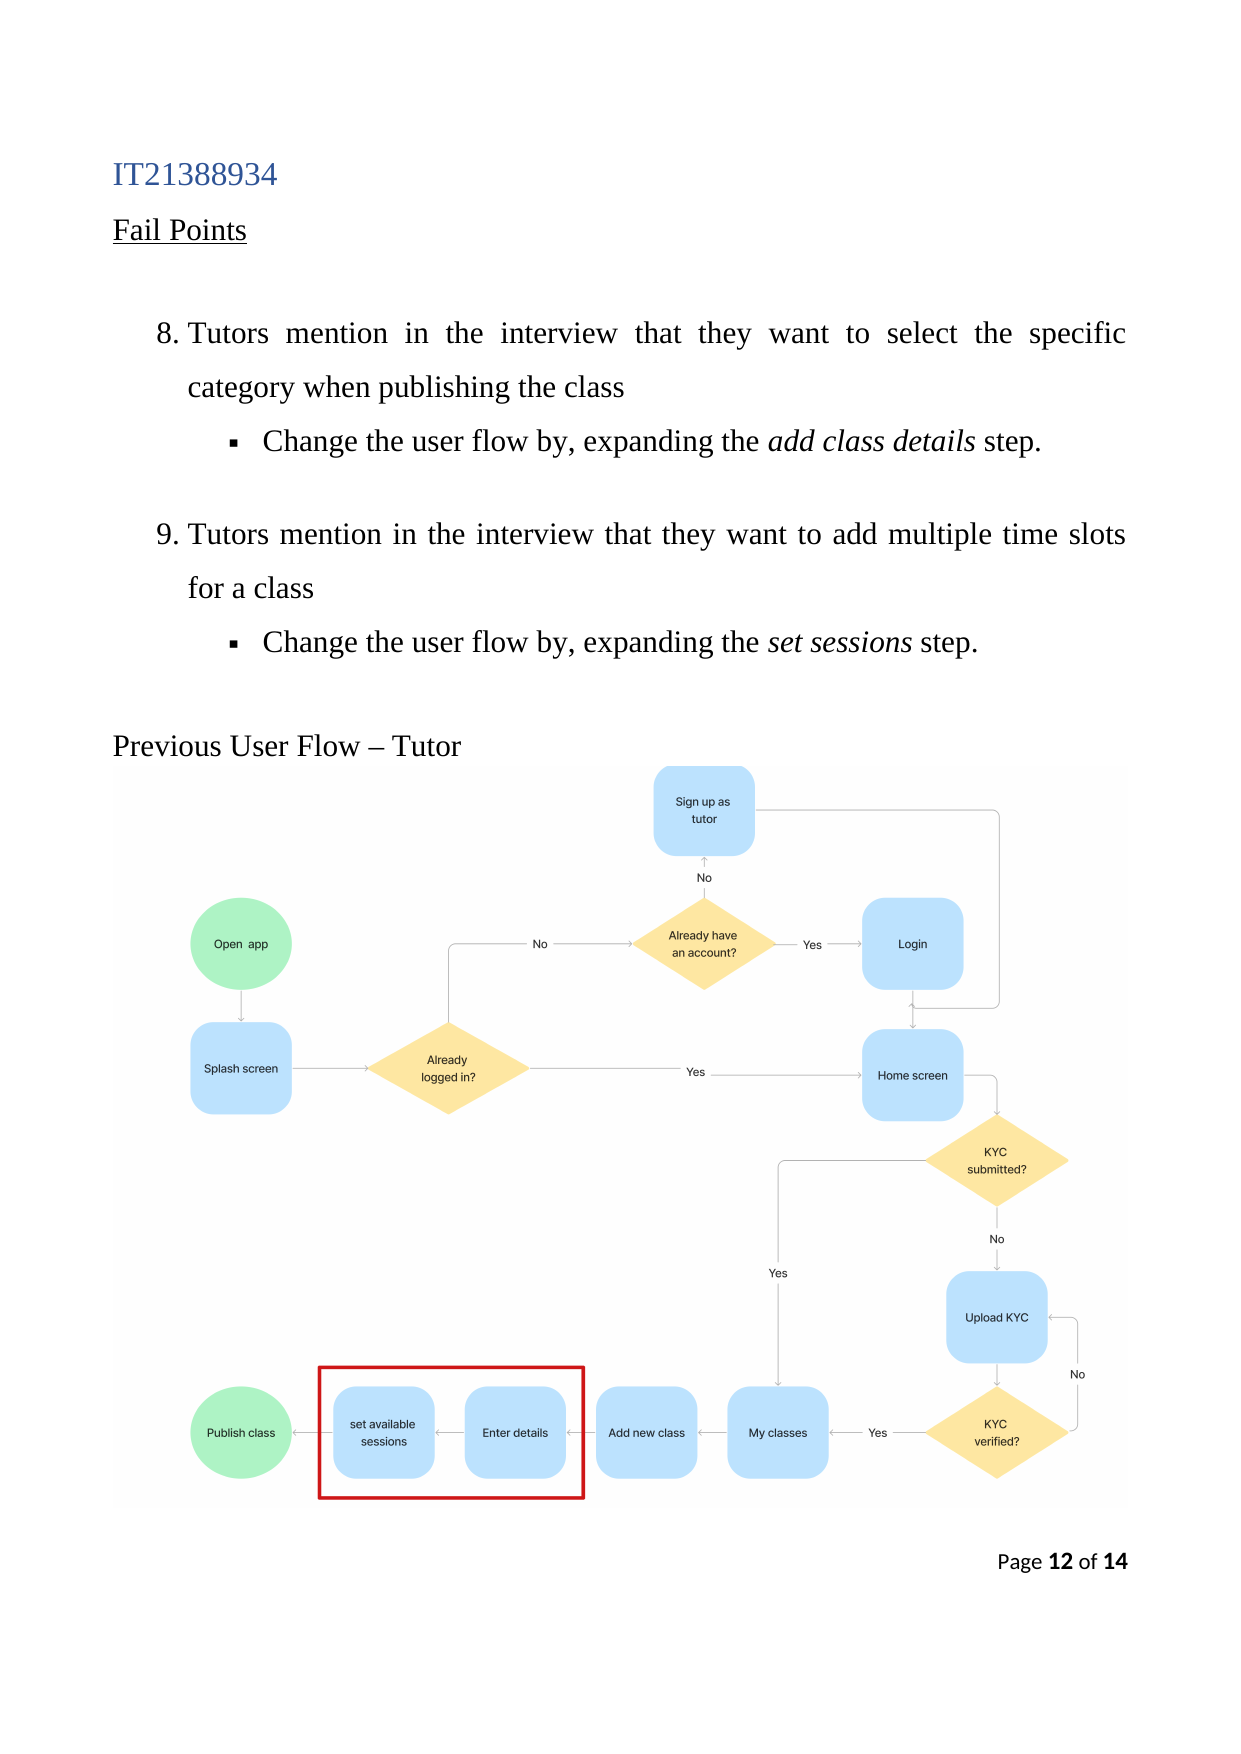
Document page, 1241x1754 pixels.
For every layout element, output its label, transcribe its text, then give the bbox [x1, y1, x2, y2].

list Change the user flow by, expanding the set sessions step. [225, 623, 1128, 659]
list Tutors mention in the interview that they want to select the specific category when publishing the class [187, 314, 1128, 404]
subtitle IT21388934 [112, 154, 1128, 192]
list Change the user flow by, expanding the add class details step. [225, 422, 1128, 458]
text Fail Points [112, 212, 1128, 248]
list Tutors mention in the interview that they want to add multiple time slots for a class [187, 515, 1128, 605]
text Previous User Flow – Tutor [112, 727, 1128, 763]
picture [112, 766, 1128, 1508]
